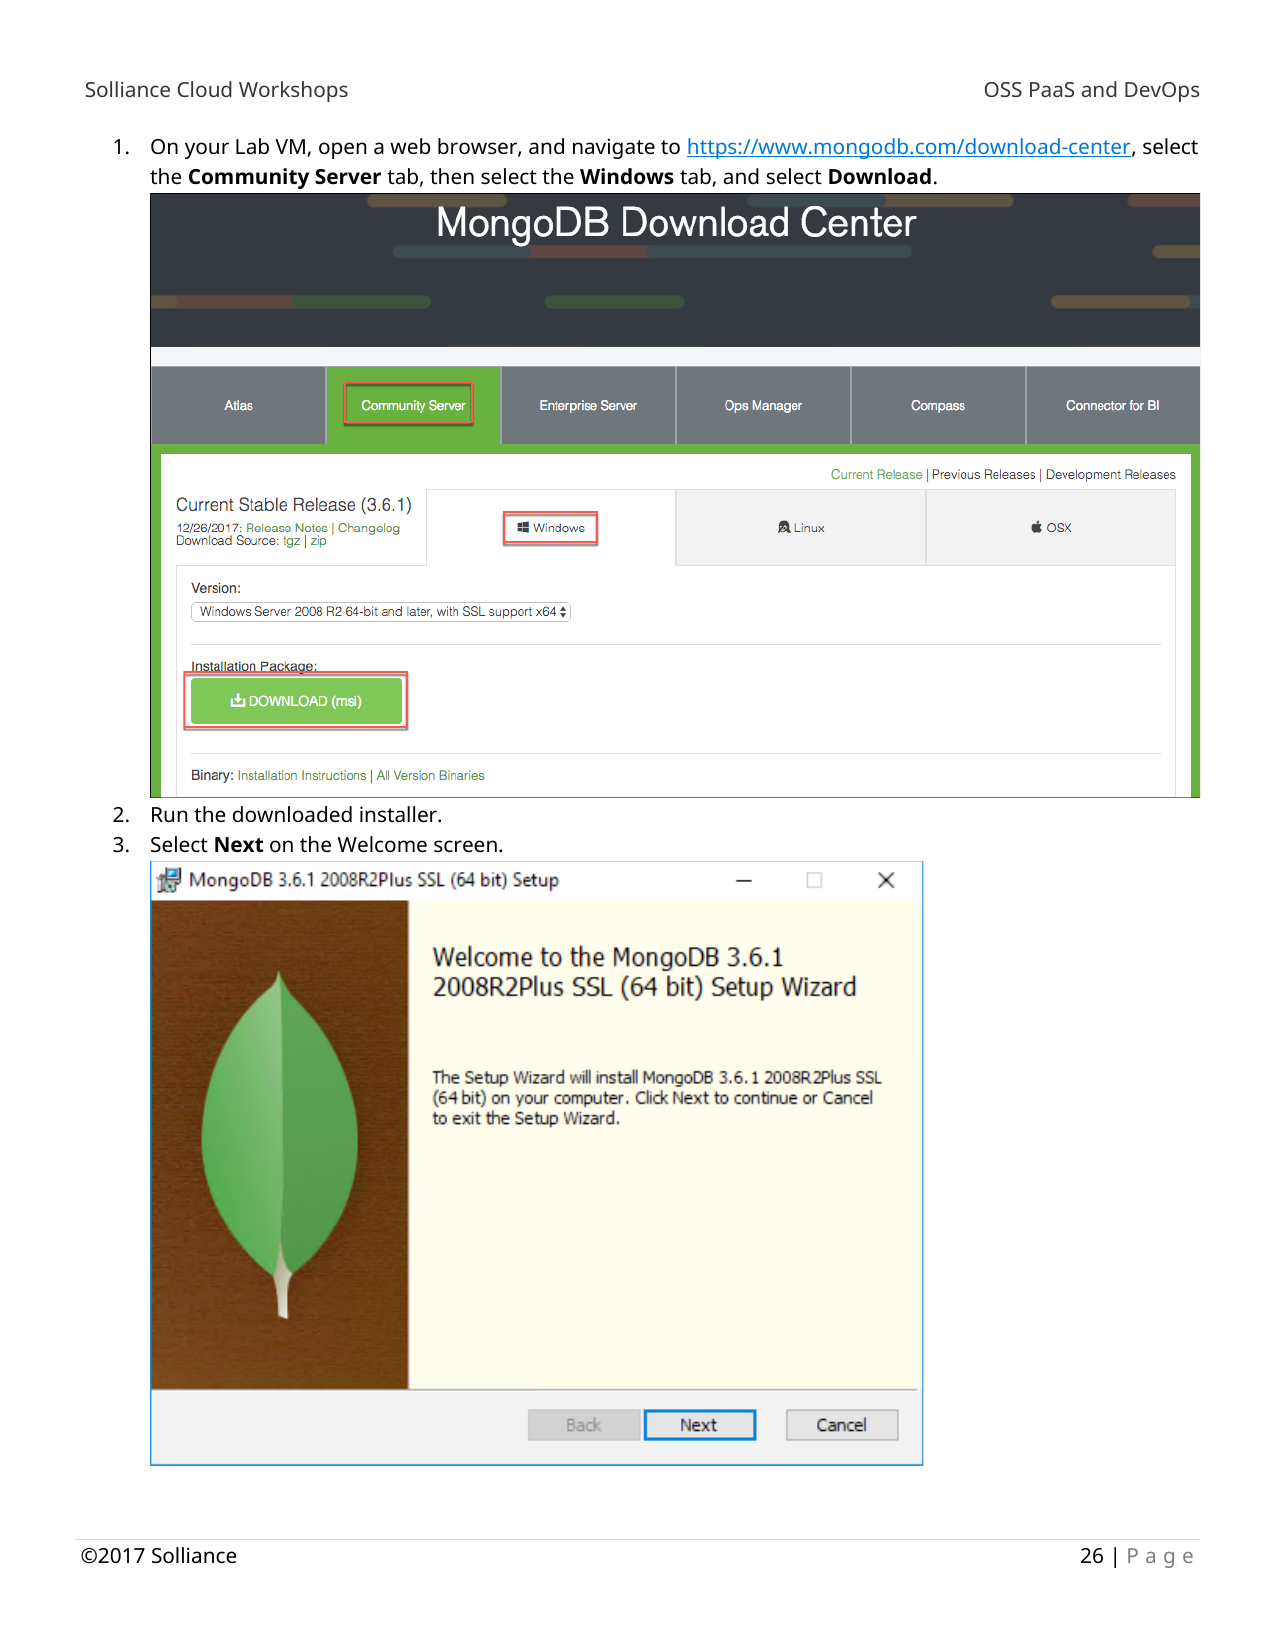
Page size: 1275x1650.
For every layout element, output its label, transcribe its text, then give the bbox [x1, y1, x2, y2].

picture [150, 193, 1200, 798]
picture [150, 861, 924, 1466]
list Run the downloaded installer. [112, 800, 1200, 828]
